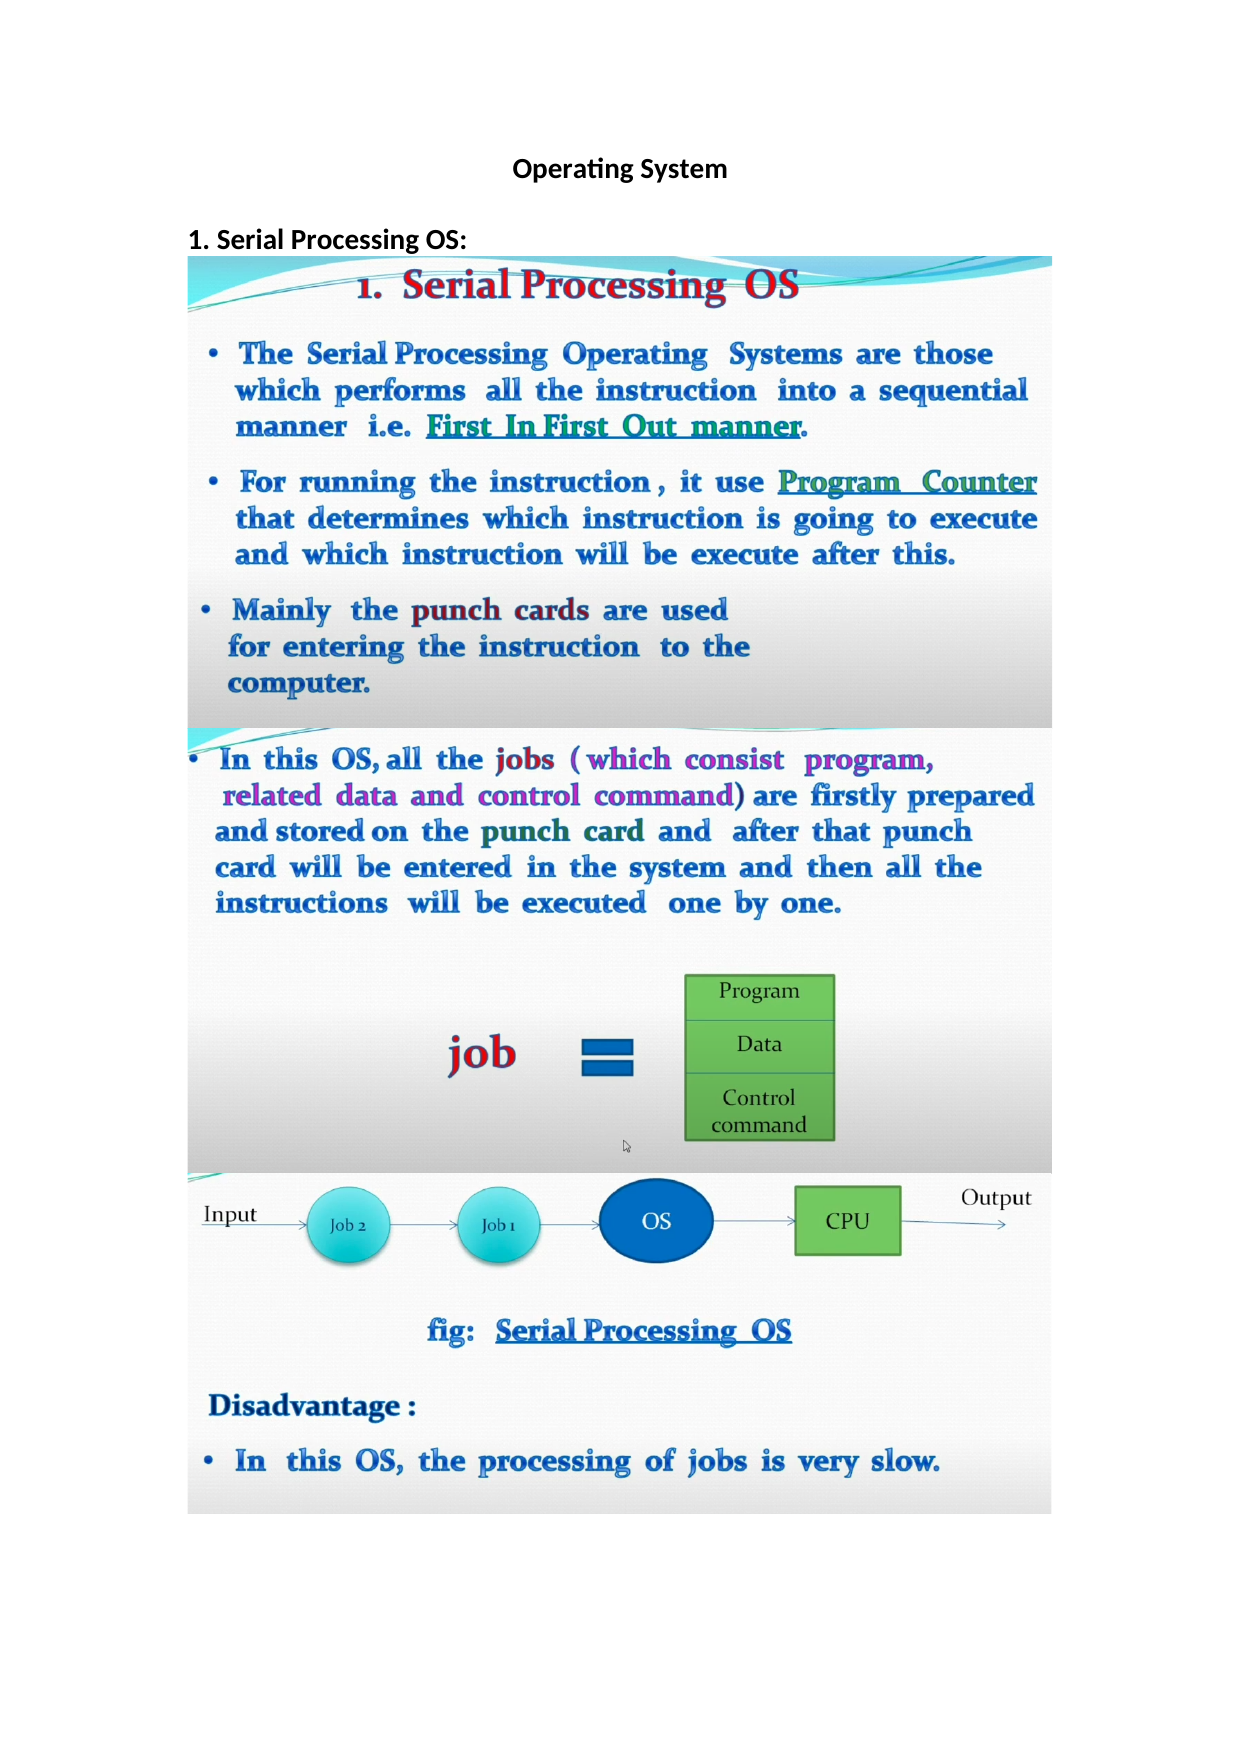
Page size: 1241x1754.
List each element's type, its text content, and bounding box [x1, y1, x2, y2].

text Operating System [187, 150, 1053, 186]
picture [187, 256, 1053, 1514]
list Serial Processing OS: [187, 221, 1053, 256]
